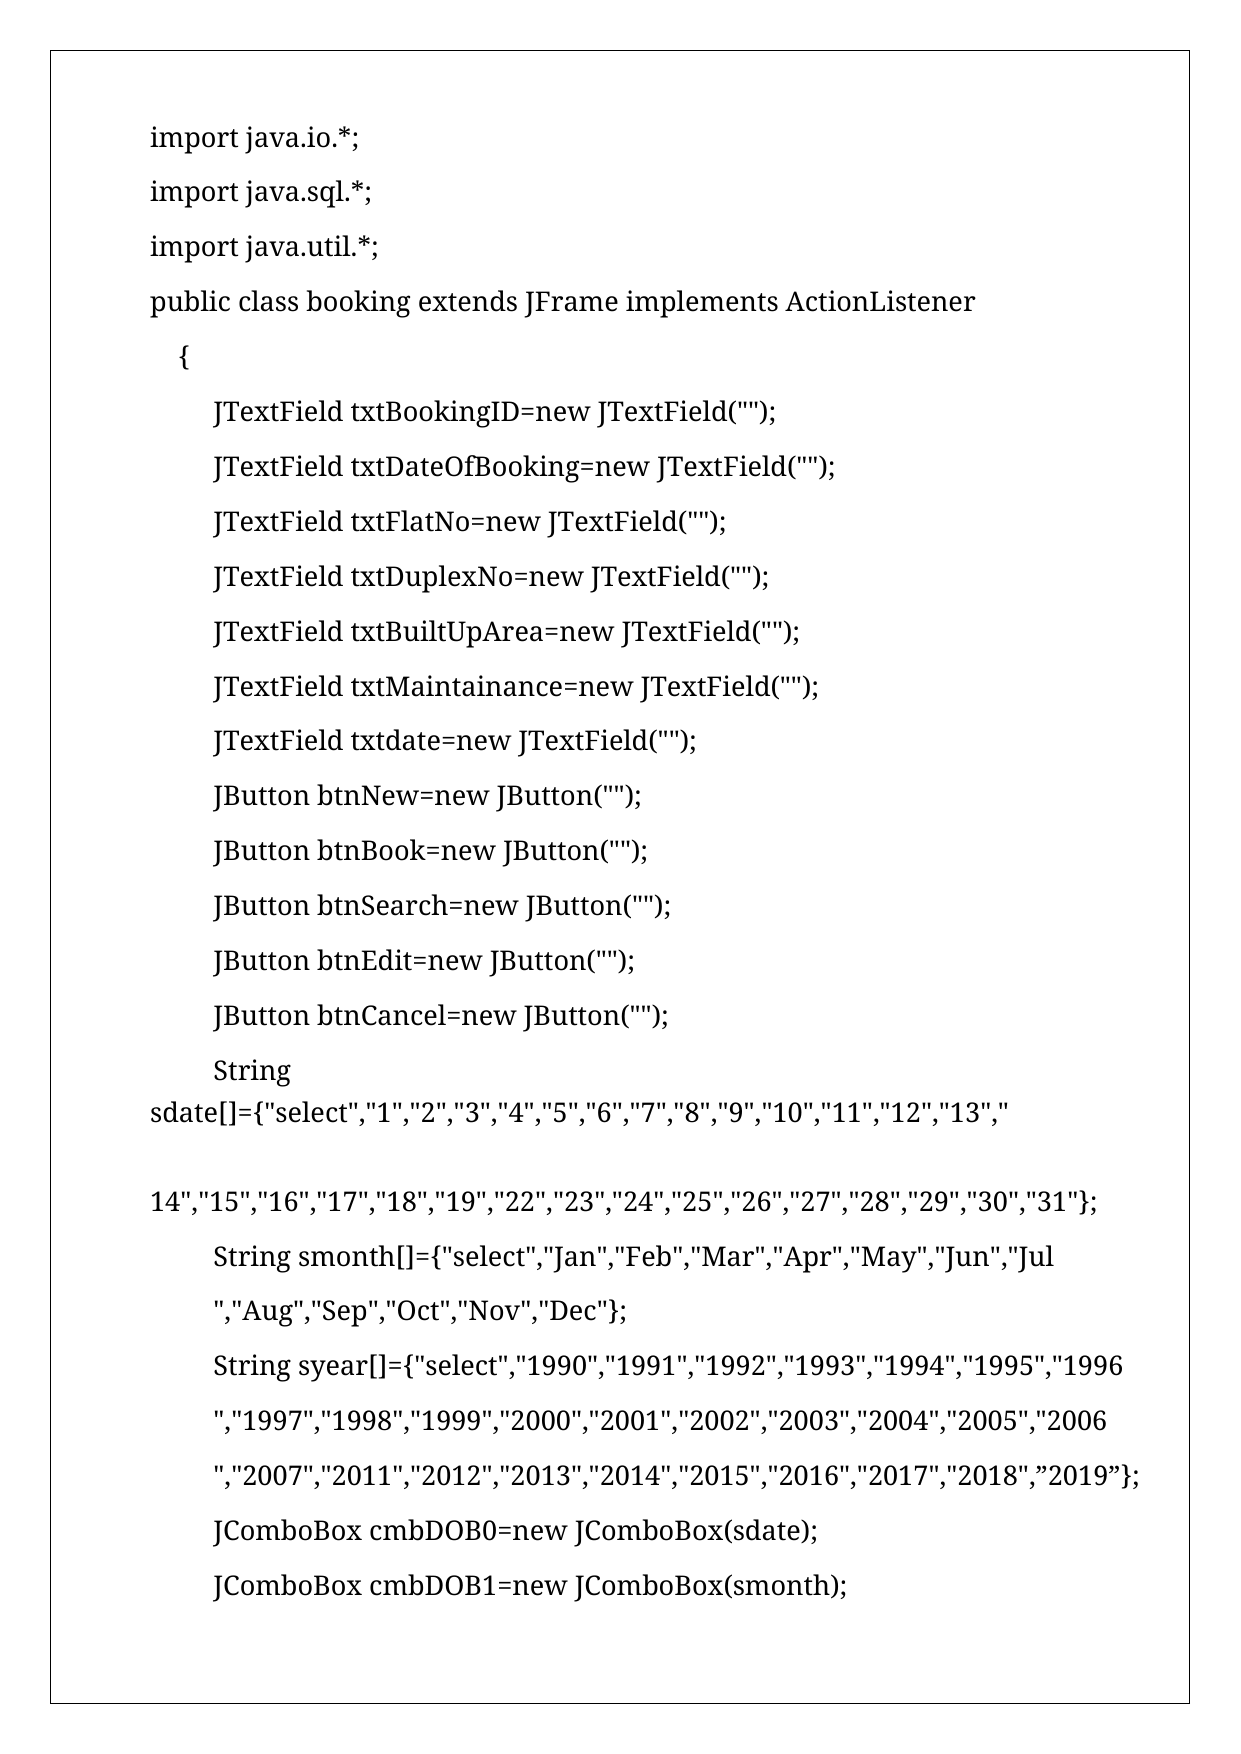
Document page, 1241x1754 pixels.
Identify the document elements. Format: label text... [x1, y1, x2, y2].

text public class booking extends JFrame implements ActionListener [150, 283, 1152, 319]
text String syear[]={"select","1990","1991","1992","1993","1994","1995","1996 [150, 1347, 1152, 1384]
text JTextField txtDuplexNo=new JTextField(""); [150, 557, 1152, 594]
text JTextField txtBookingID=new JTextField(""); [150, 392, 1152, 429]
text String sdate[]={"select","1","2","3","4","5","6","7","8","9","10","11","12","13"," [150, 1051, 1152, 1131]
text import java.io.*; [150, 118, 1152, 155]
text JButton btnBook=new JButton(""); [150, 832, 1152, 868]
text JTextField txtFlatNo=new JTextField(""); [150, 502, 1152, 539]
text String smonth[]={"select","Jan","Feb","Mar","Apr","May","Jun","Jul [150, 1237, 1152, 1274]
text ","1997","1998","1999","2000","2001","2002","2003","2004","2005","2006 [150, 1402, 1152, 1438]
text JTextField txtBuiltUpArea=new JTextField(""); [150, 612, 1152, 649]
text import java.sql.*; [150, 173, 1152, 210]
text JButton btnEdit=new JButton(""); [150, 941, 1152, 978]
text JButton btnCancel=new JButton(""); [150, 996, 1152, 1033]
text JButton btnSearch=new JButton(""); [150, 887, 1152, 923]
text JComboBox cmbDOB1=new JComboBox(smonth); [150, 1566, 1152, 1603]
text { [150, 338, 1152, 374]
text 14","15","16","17","18","19","22","23","24","25","26","27","28","29","30","31"}; [150, 1148, 1152, 1219]
text ","2007","2011","2012","2013","2014","2015","2016","2017","2018",”2019”}; [150, 1457, 1152, 1493]
text JButton btnNew=new JButton(""); [150, 777, 1152, 814]
text JTextField txtMaintainance=new JTextField(""); [150, 667, 1152, 704]
text JTextField txtdate=new JTextField(""); [150, 722, 1152, 759]
text import java.util.*; [150, 228, 1152, 265]
text ","Aug","Sep","Oct","Nov","Dec"}; [150, 1292, 1152, 1329]
text JTextField txtDateOfBooking=new JTextField(""); [150, 447, 1152, 484]
text JComboBox cmbDOB0=new JComboBox(sdate); [150, 1511, 1152, 1548]
